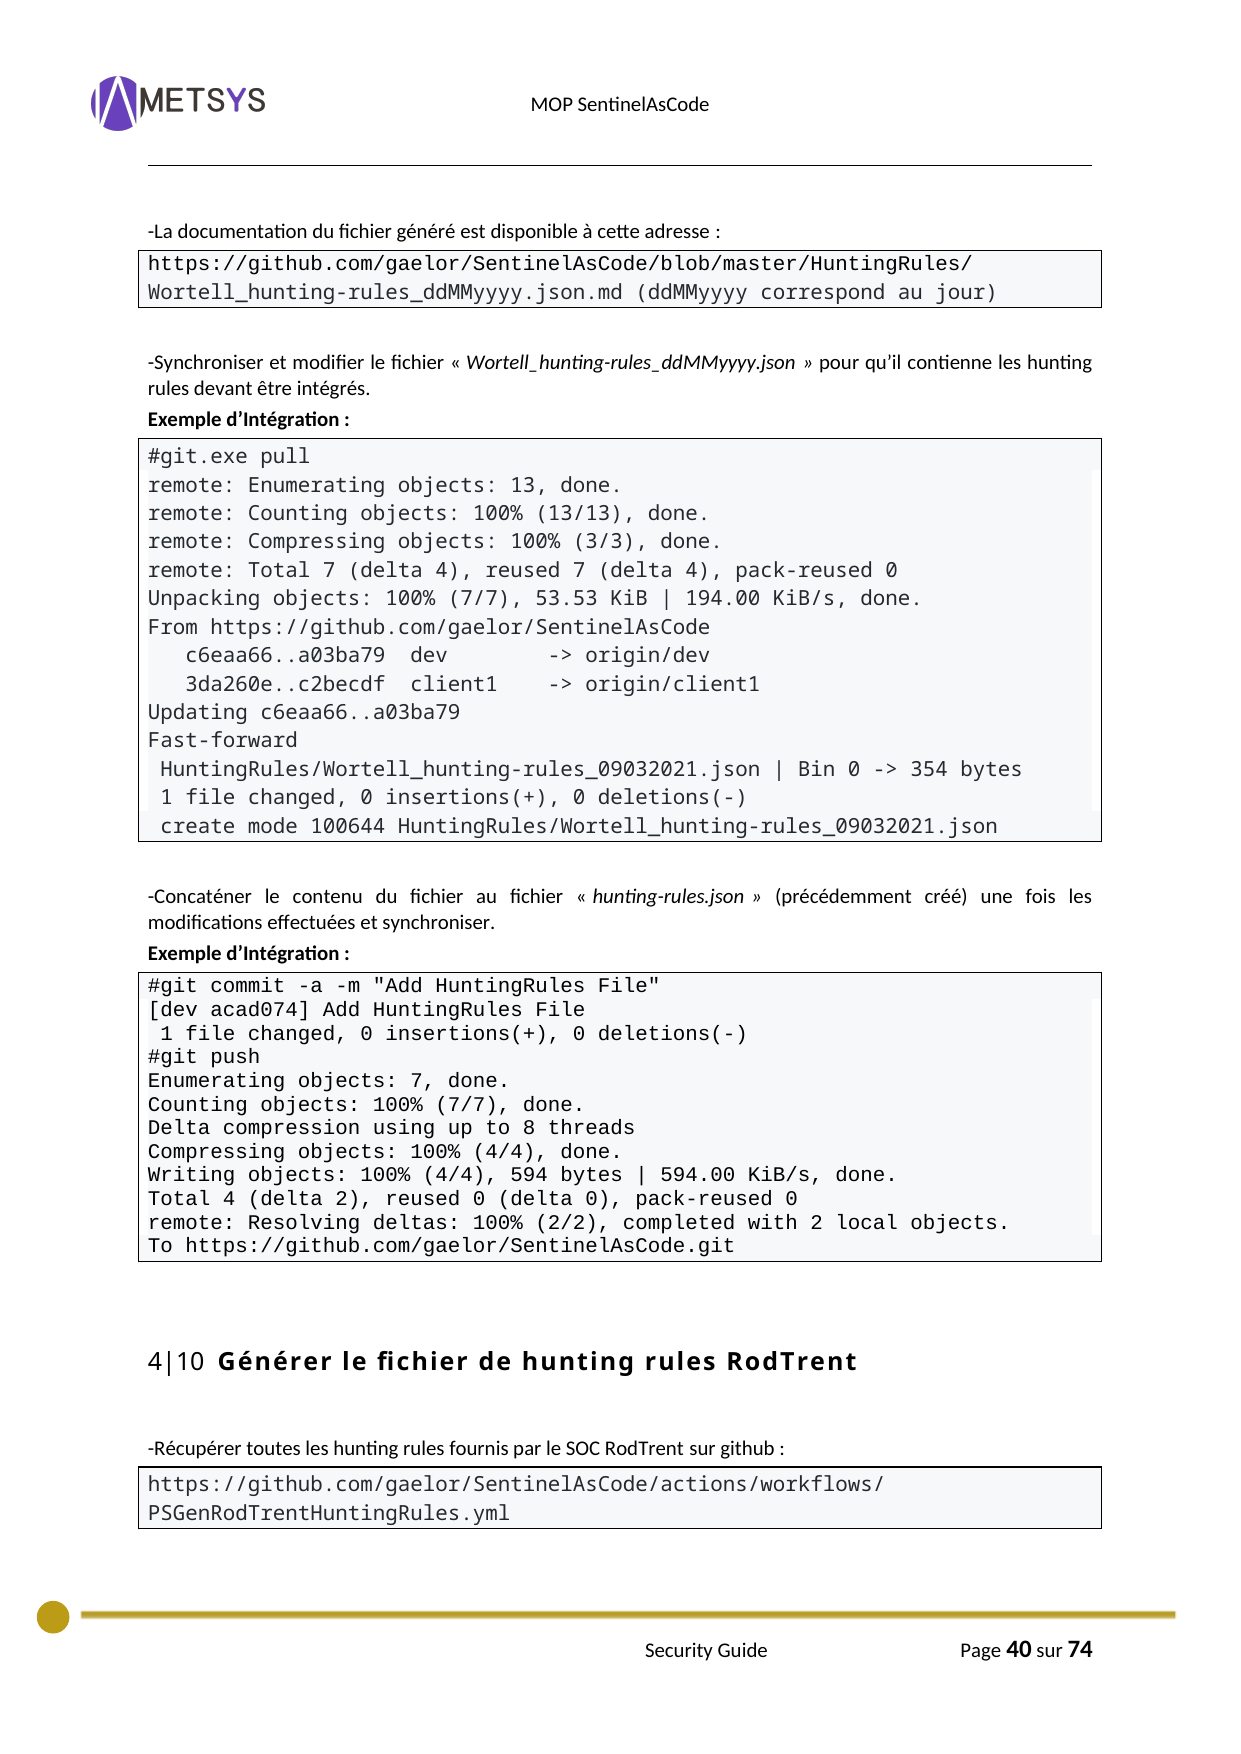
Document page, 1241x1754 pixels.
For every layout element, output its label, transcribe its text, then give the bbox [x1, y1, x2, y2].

text To https://github.com/gaelor/SentinelAsCode.git [139, 1232, 1101, 1261]
text 1 file changed, 0 insertions(+), 0 deletions(-) [148, 1023, 1092, 1046]
text -Synchroniser et modifier le fichier « Wortell_hunting-rules_ddMMyyyy.json » pour qu’il contienne les hunting rules devant être intégrés. [148, 349, 1092, 400]
text Fast-forward [148, 726, 1092, 754]
text 1 file changed, 0 insertions(+), 0 deletions(-) [148, 782, 1092, 808]
text Exemple d’Intégration : [148, 406, 1092, 432]
text https://github.com/gaelor/SentinelAsCode/blob/master/HuntingRules/Wortell_hunting-rules_ddMMyyyy.json.md (ddMMyyyy correspond au jour) [139, 251, 1101, 307]
text Writing objects: 100% (4/4), 594 bytes | 594.00 KiB/s, done. [148, 1164, 1092, 1188]
text -Récupérer toutes les hunting rules fournis par le SOC RodTrent sur github : [148, 1435, 1092, 1460]
text remote: Resolving deltas: 100% (2/2), completed with 2 local objects. [148, 1212, 1092, 1232]
text c6eaa66..a03ba79 dev -> origin/dev [148, 640, 1092, 669]
text Unpacking objects: 100% (7/7), 53.53 KiB | 194.00 KiB/s, done. [148, 583, 1092, 612]
text #git commit -a -m "Add HuntingRules File" [139, 973, 1101, 999]
text Total 4 (delta 2), reused 0 (delta 0), pack-reused 0 [148, 1188, 1092, 1212]
text Delta compression using up to 8 threads [148, 1117, 1092, 1141]
text https://github.com/gaelor/SentinelAsCode/actions/workflows/PSGenRodTrentHuntingRules.yml [139, 1468, 1101, 1528]
text Exemple d’Intégration : [148, 941, 1092, 966]
text Compressing objects: 100% (4/4), done. [148, 1141, 1092, 1164]
text 3da260e..c2becdf client1 -> origin/client1 [148, 669, 1092, 697]
text remote: Enumerating objects: 13, done. [148, 470, 1092, 498]
text -La documentation du fichier généré est disponible à cette adresse : [148, 218, 1092, 244]
text remote: Total 7 (delta 4), reused 7 (delta 4), pack-reused 0 [148, 555, 1092, 583]
text From https://github.com/gaelor/SentinelAsCode [148, 612, 1092, 640]
text Enumerating objects: 7, done. [148, 1070, 1092, 1093]
text -Concaténer le contenu du fichier au fichier « hunting-rules.json » (précédemment créé) une fois les modifications effectuées et synchroniser. [148, 883, 1092, 934]
text [dev acad074] Add HuntingRules File [148, 999, 1092, 1023]
text #git.exe pull [139, 439, 1101, 470]
text Counting objects: 100% (7/7), done. [148, 1093, 1092, 1117]
text #git push [148, 1046, 1092, 1070]
text HuntingRules/Wortell_hunting-rules_09032021.json | Bin 0 -> 354 bytes [148, 754, 1092, 782]
text Updating c6eaa66..a03ba79 [148, 697, 1092, 726]
picture [79, 1600, 1179, 1627]
subtitle Générer le fichier de hunting rules RodTrent [148, 1344, 1092, 1378]
text create mode 100644 HuntingRules/Wortell_hunting-rules_09032021.json [139, 808, 1101, 841]
text remote: Compressing objects: 100% (3/3), done. [148, 527, 1092, 555]
text remote: Counting objects: 100% (13/13), done. [148, 498, 1092, 527]
